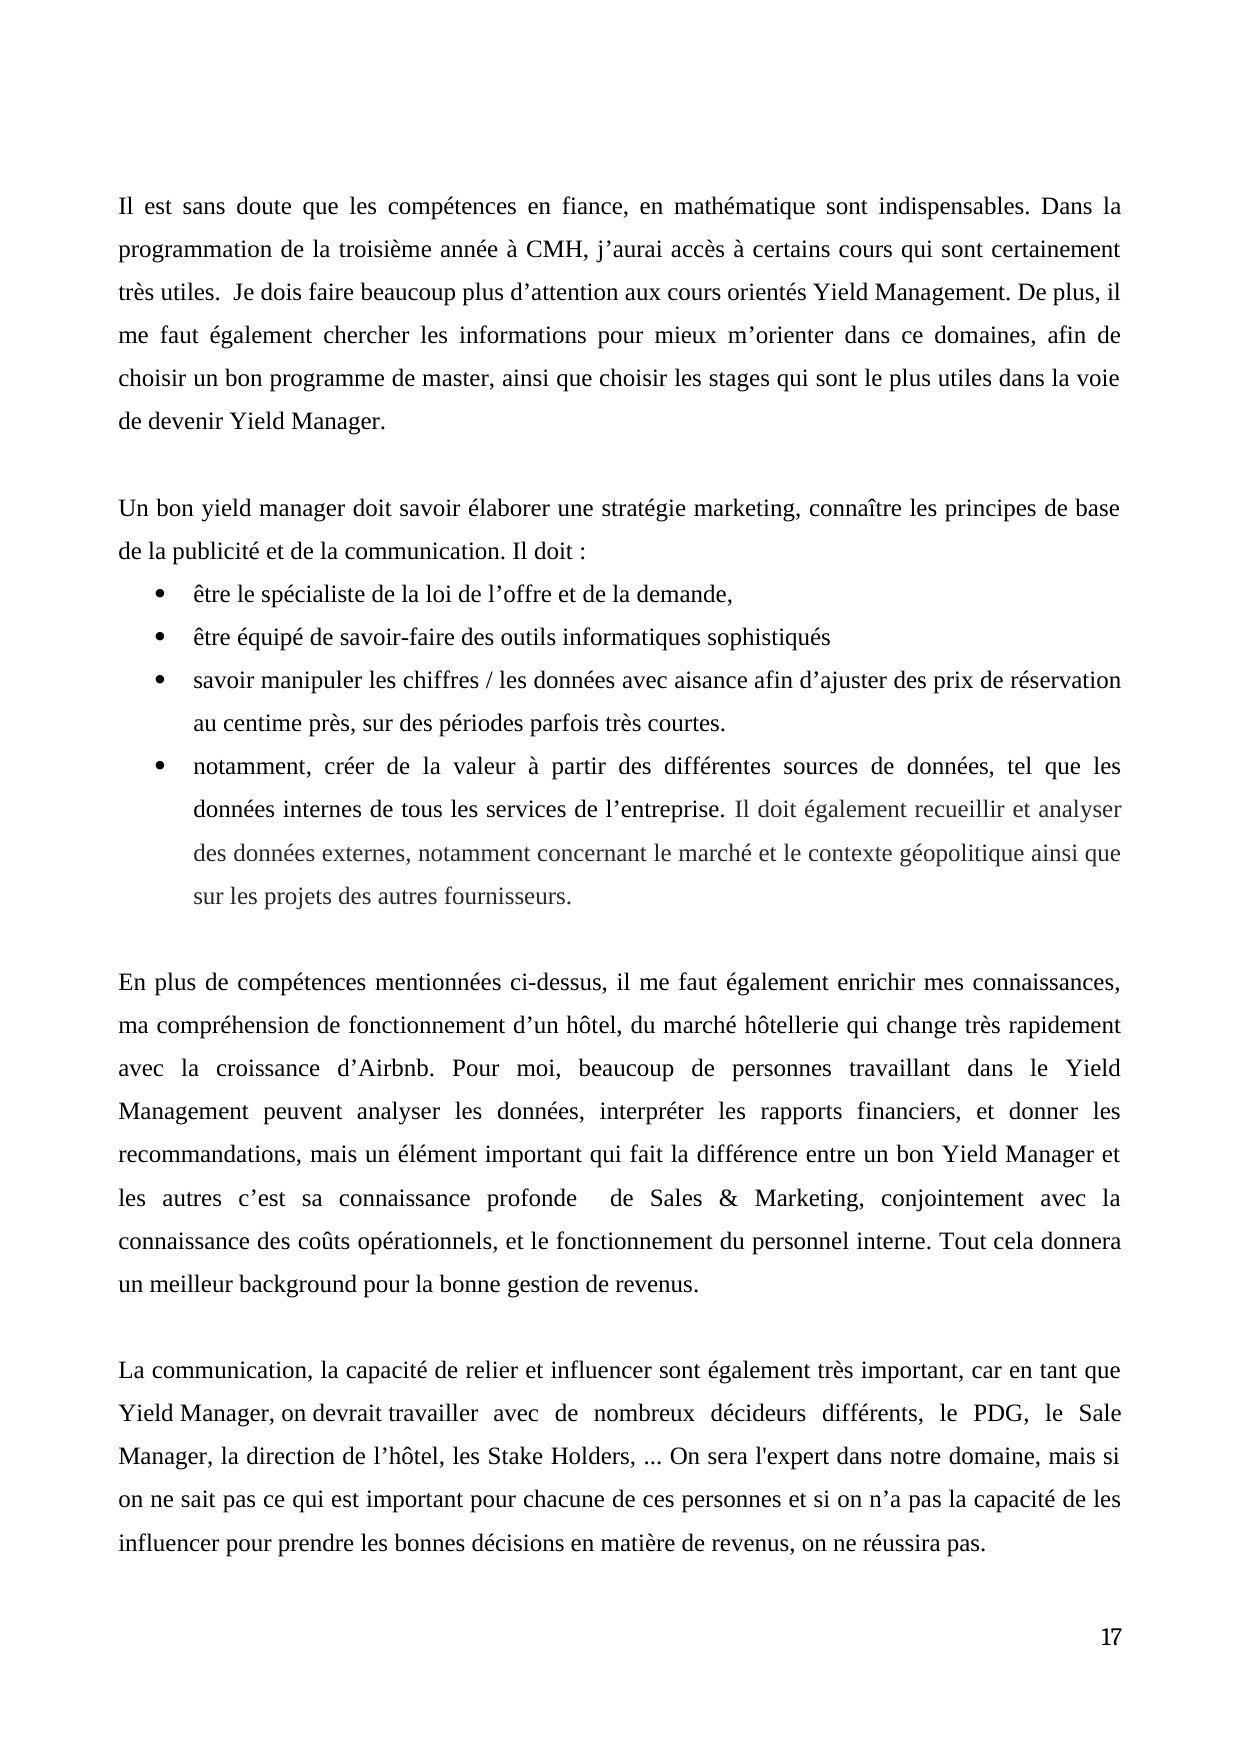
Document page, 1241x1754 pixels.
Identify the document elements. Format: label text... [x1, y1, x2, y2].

list être le spécialiste de la loi de l’offre et de la demande, [156, 579, 1122, 608]
text Un bon yield manager doit savoir élaborer une stratégie marketing, connaître les principes de base de la publicité et de la communication. Il doit : [118, 493, 1122, 564]
text Il est sans doute que les compétences en fiance, en mathématique sont indispensables. Dans la programmation de la troisième année à CMH, j’aurai accès à certains cours qui sont certainement très utiles. Je dois faire beaucoup plus d’attention aux cours orientés Yield Management. De plus, il me faut également chercher les informations pour mieux m’orienter dans ce domaines, afin de choisir un bon programme de master, ainsi que choisir les stages qui sont le plus utiles dans la voie de devenir Yield Manager. [118, 191, 1122, 435]
list savoir manipuler les chiffres / les données avec aisance afin d’ajuster des prix de réservation au centime près, sur des périodes parfois très courtes. [156, 665, 1122, 737]
list notamment, créer de la valeur à partir des différentes sources de données, tel que les données internes de tous les services de l’entreprise. Il doit également recueillir et analyser des données externes, notamment concernant le marché et le contexte géopolitique ainsi que sur les projets des autres fournisseurs. [156, 751, 1122, 909]
text La communication, la capacité de relier et influencer sont également très important, car en tant que Yield Manager, on devrait travailler avec de nombreux décideurs différents, le PDG, le Sale Manager, la direction de l’hôtel, les Stake Holders, ... On sera l'expert dans notre domaine, mais si on ne sait pas ce qui est important pour chacune de ces personnes et si on n’a pas la capacité de les influencer pour prendre les bonnes décisions en matière de revenus, on ne réussira pas. [118, 1355, 1122, 1556]
text En plus de compétences mentionnées ci-dessus, il me faut également enrichir mes connaissances, ma compréhension de fonctionnement d’un hôtel, du marché hôtellerie qui change très rapidement avec la croissance d’Airbnb. Pour moi, beaucoup de personnes travaillant dans le Yield Management peuvent analyser les données, interpréter les rapports financiers, et donner les recommandations, mais un élément important qui fait la différence entre un bon Yield Manager et les autres c’est sa connaissance profonde de Sales & Marketing, conjointement avec la connaissance des coûts opérationnels, et le fonctionnement du personnel interne. Tout cela donnera un meilleur background pour la bonne gestion de revenus. [118, 967, 1122, 1298]
list être équipé de savoir-faire des outils informatiques sophistiqués [156, 622, 1122, 651]
